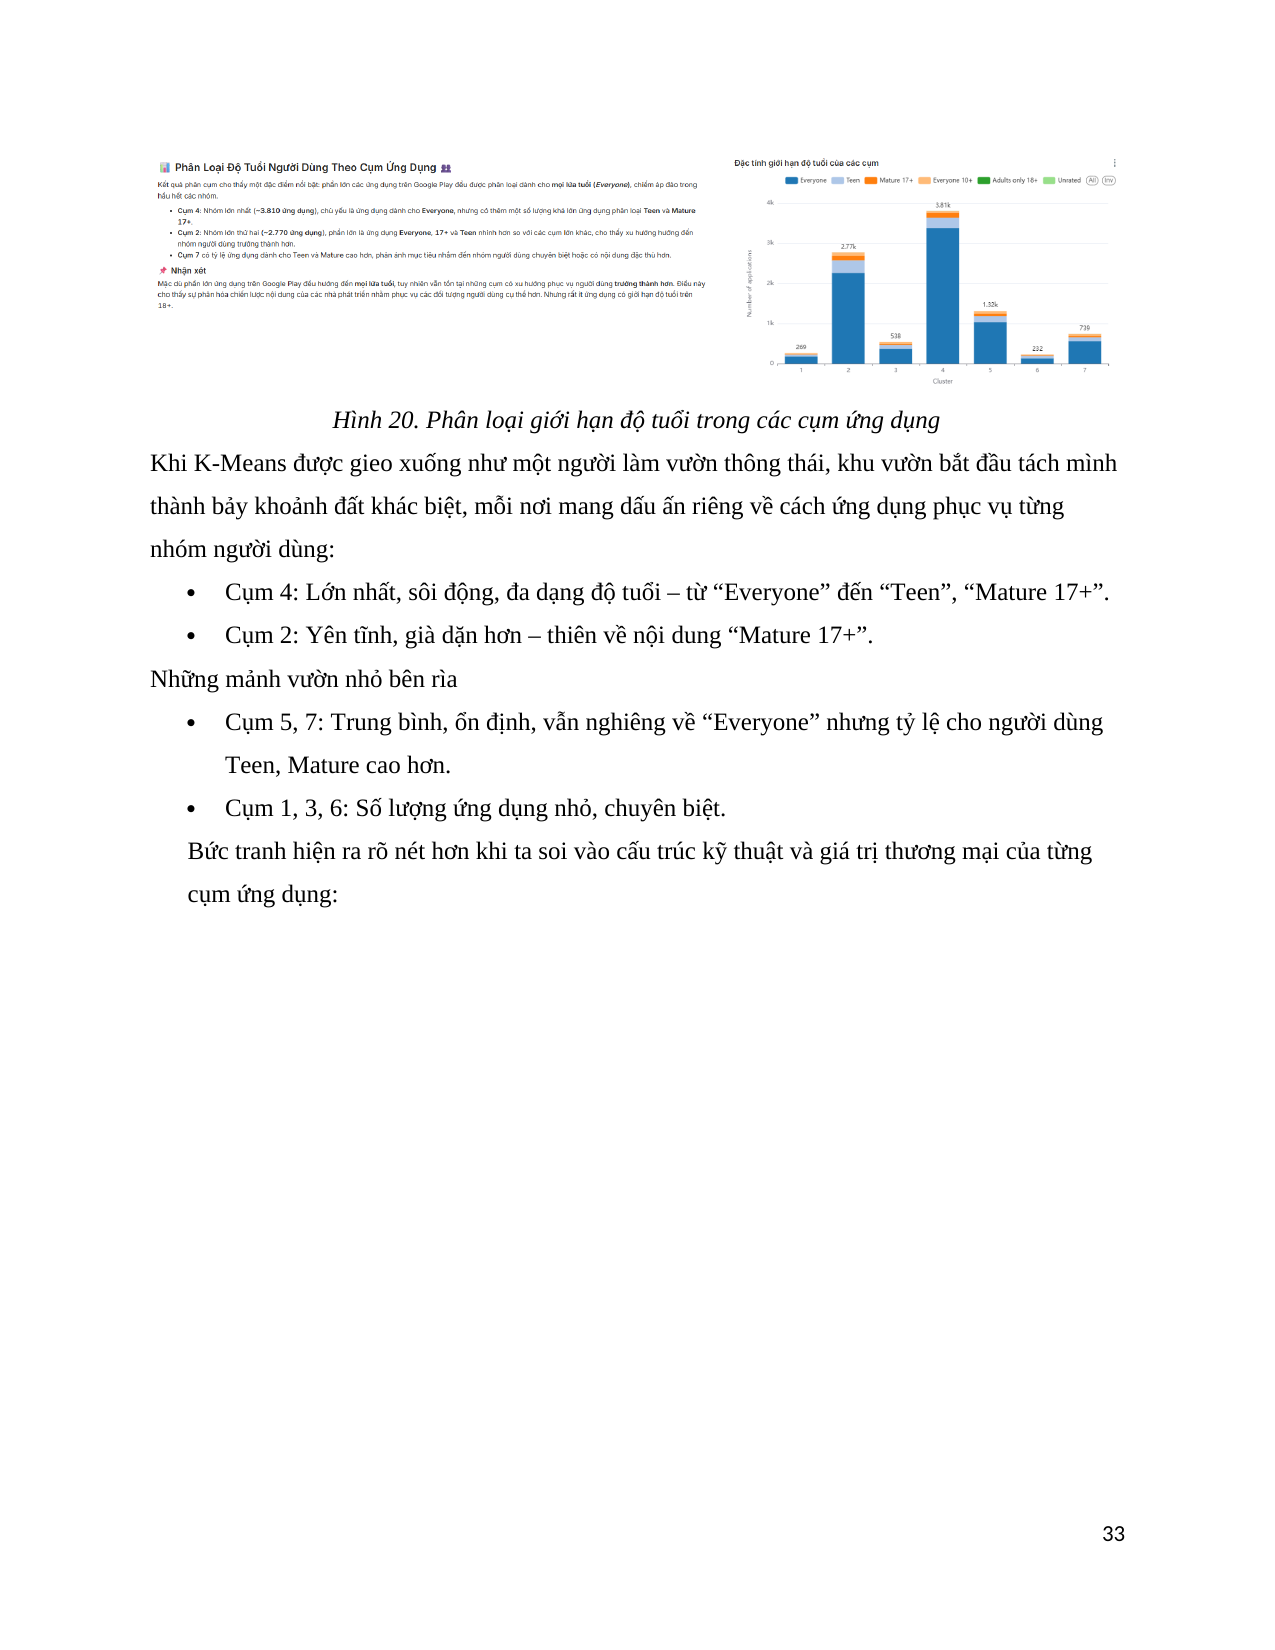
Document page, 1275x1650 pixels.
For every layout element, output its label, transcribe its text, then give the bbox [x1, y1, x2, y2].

text Bức tranh hiện ra rõ nét hơn khi ta soi vào cấu trúc kỹ thuật và giá trị thương mại của từng cụm ứng dụng: [187, 836, 1125, 908]
list Cụm 4: Lớn nhất, sôi động, đa dạng độ tuổi – từ “Everyone” đến “Teen”, “Mature 17+”. [187, 577, 1125, 606]
picture [150, 150, 1125, 391]
list Cụm 1, 3, 6: Số lượng ứng dụng nhỏ, chuyên biệt. [187, 793, 1125, 822]
text Những mảnh vườn nhỏ bên rìa [150, 664, 1125, 692]
list Cụm 2: Yên tĩnh, già dặn hơn – thiên về nội dung “Mature 17+”. [187, 621, 1125, 649]
text Khi K-Means được gieo xuống như một người làm vườn thông thái, khu vườn bắt đầu tách mình thành bảy khoảnh đất khác biệt, mỗi nơi mang dấu ấn riêng về cách ứng dụng phục vụ từng nhóm người dùng: [150, 448, 1125, 563]
text Hình 20. Phân loại giới hạn độ tuổi trong các cụm ứng dụng [150, 405, 1125, 434]
list Cụm 5, 7: Trung bình, ổn định, vẫn nghiêng về “Everyone” nhưng tỷ lệ cho người dùng Teen, Mature cao hơn. [187, 707, 1125, 779]
